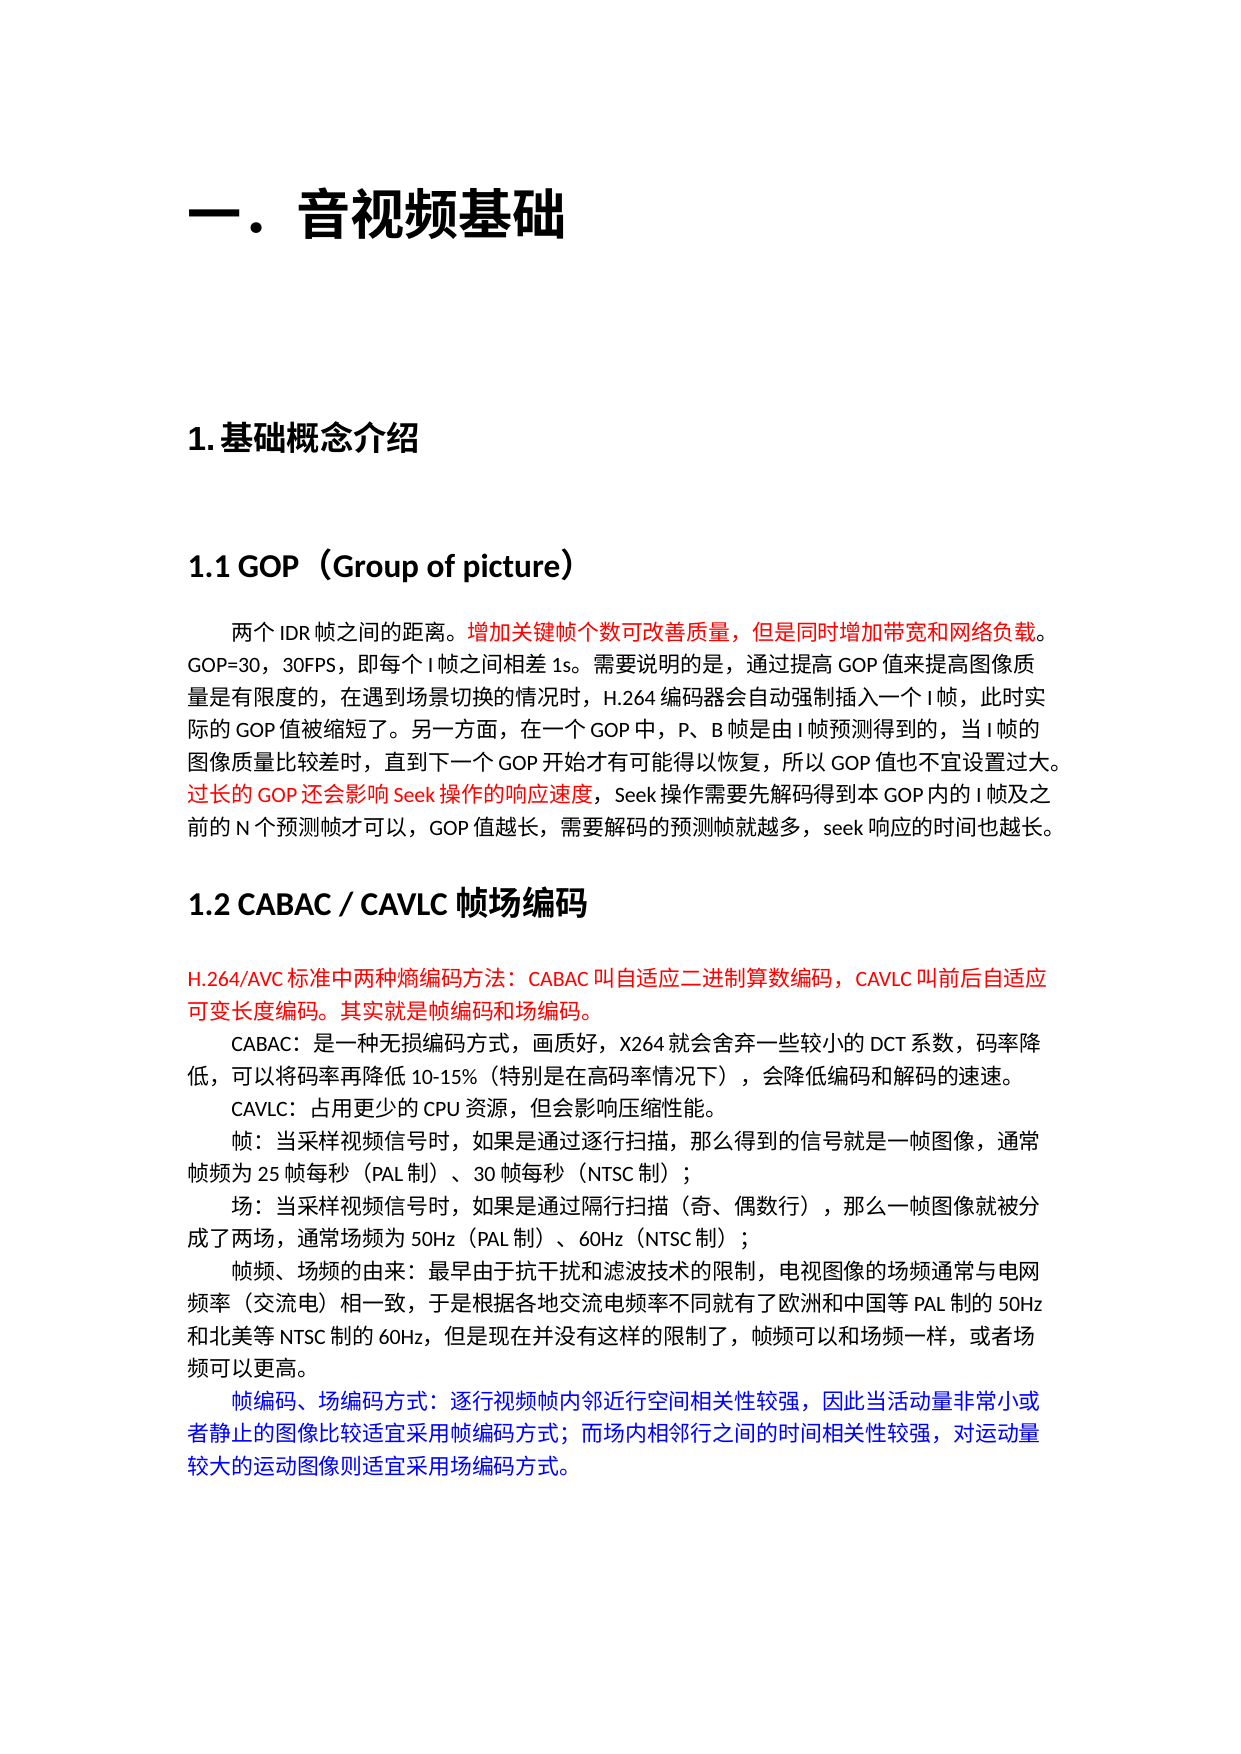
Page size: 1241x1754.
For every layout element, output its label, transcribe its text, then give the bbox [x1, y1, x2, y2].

subtitle 基础概念介绍 [187, 404, 1053, 469]
text 帧：当采样视频信号时，如果是通过逐行扫描，那么得到的信号就是一帧图像，通常帧频为25帧每秒（PAL制）、30帧每秒（NTSC制）； [187, 1123, 1053, 1188]
text CAVLC：占用更少的CPU资源，但会影响压缩性能。 [187, 1091, 1053, 1123]
text 帧频、场频的由来：最早由于抗干扰和滤波技术的限制，电视图像的场频通常与电网频率（交流电）相一致，于是根据各地交流电频率不同就有了欧洲和中国等PAL制的50Hz和北美等NTSC制的60Hz，但是现在并没有这样的限制了，帧频可以和场频一样，或者场频可以更高。 [187, 1253, 1053, 1383]
text 帧编码、场编码方式：逐行视频帧内邻近行空间相关性较强，因此当活动量非常小或者静止的图像比较适宜采用帧编码方式；而场内相邻行之间的时间相关性较强，对运动量较大的运动图像则适宜采用场编码方式。 [187, 1383, 1053, 1481]
subtitle 音视频基础 [187, 162, 1053, 259]
text H.264/AVC标准中两种熵编码方法：CABAC叫自适应二进制算数编码，CAVLC叫前后自适应可变长度编码。其实就是帧编码和场编码。 [187, 961, 1053, 1026]
text 两个IDR帧之间的距离。增加关键帧个数可改善质量，但是同时增加带宽和网络负载。GOP=30，30FPS，即每个I帧之间相差1s。需要说明的是，通过提高GOP值来提高图像质量是有限度的，在遇到场景切换的情况时，H.264编码器会自动强制插入一个I帧，此时实际的GOP值被缩短了。另一方面，在一个GOP中，P、B帧是由I帧预测得到的，当I帧的图像质量比较差时，直到下一个GOP开始才有可能得以恢复，所以GOP值也不宜设置过大。过长的GOP还会影响Seek操作的响应速度，Seek操作需要先解码得到本GOP内的I帧及之前的N个预测帧才可以，GOP值越长，需要解码的预测帧就越多，seek响应的时间也越长。 [187, 614, 1053, 842]
subtitle 1.2 CABAC / CAVLC 帧场编码 [187, 869, 1053, 934]
subtitle 1.1 GOP（Group of picture） [187, 530, 1053, 595]
text 场：当采样视频信号时，如果是通过隔行扫描（奇、偶数行），那么一帧图像就被分成了两场，通常场频为50Hz（PAL制）、60Hz（NTSC制）； [187, 1188, 1053, 1253]
text CABAC：是一种无损编码方式，画质好，X264就会舍弃一些较小的DCT系数，码率降低，可以将码率再降低10-15%（特别是在高码率情况下），会降低编码和解码的速速。 [187, 1026, 1053, 1091]
